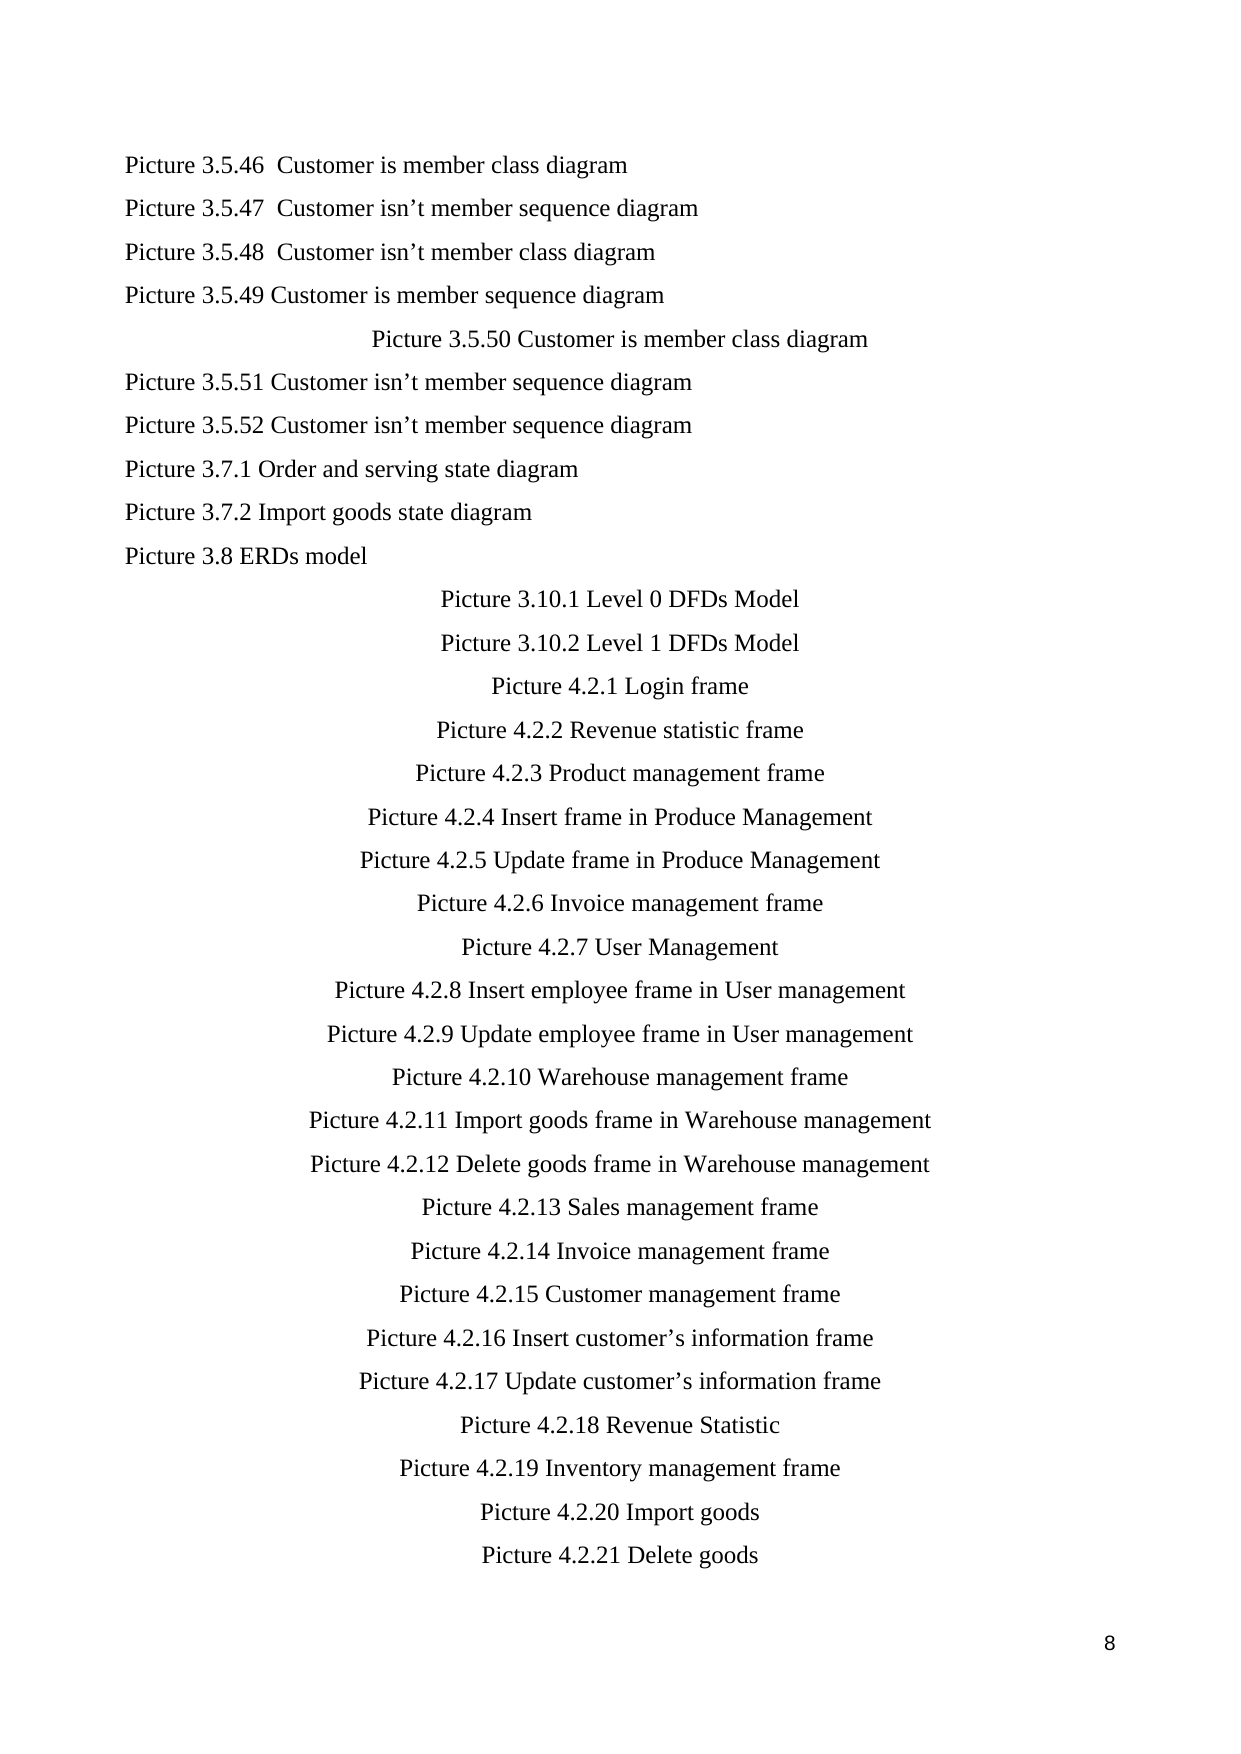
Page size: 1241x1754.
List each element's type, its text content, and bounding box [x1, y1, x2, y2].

text Picture 4.2.2 Revenue statistic frame 102 [124, 715, 1115, 743]
text Picture 4.2.21 Delete goods 111 [124, 1540, 1115, 1569]
text Picture 4.2.11 Import goods frame in Warehouse management 107 [124, 1106, 1115, 1134]
text Picture 3.7.1 Order and serving state diagram 93 [124, 454, 1115, 483]
text Picture 4.2.8 Insert employee frame in User management 105 [124, 975, 1115, 1004]
text Picture 3.5.46 Customer is member class diagram 74 [124, 150, 1115, 179]
text Picture 4.2.9 Update employee frame in User management 106 [124, 1019, 1115, 1047]
text Picture 4.2.15 Customer management frame 108 [124, 1279, 1115, 1308]
text Picture 3.10.2 Level 1 DFDs Model 100 [124, 628, 1115, 657]
text Picture 4.2.13 Sales management frame 107 [124, 1192, 1115, 1221]
text Picture 3.5.48 Customer isn’t member class diagram 75 [124, 237, 1115, 266]
text Picture 3.5.51 Customer isn’t member sequence diagram 77 [124, 367, 1115, 396]
text Picture 4.2.4 Insert frame in Produce Management 103 [124, 802, 1115, 830]
text Picture 4.2.6 Invoice management frame 104 [124, 888, 1115, 917]
text Picture 4.2.20 Import goods 111 [124, 1497, 1115, 1525]
text Picture 4.2.17 Update customer’s information frame 109 [124, 1366, 1115, 1395]
text Picture 4.2.10 Warehouse management frame 106 [124, 1062, 1115, 1091]
text Picture 3.5.52 Customer isn’t member sequence diagram 78 [124, 411, 1115, 439]
text Picture 4.2.16 Insert customer’s information frame 109 [124, 1323, 1115, 1352]
text Picture 3.10.1 Level 0 DFDs Model 99 [124, 584, 1115, 613]
text Picture 3.8 ERDs model 94 [124, 541, 1115, 570]
text Picture 4.2.3 Product management frame 102 [124, 758, 1115, 787]
text Picture 4.2.18 Revenue Statistic 110 [124, 1410, 1115, 1438]
text Picture 4.2.7 User Management 105 [124, 932, 1115, 961]
text Picture 4.2.1 Login frame 101 [124, 671, 1115, 700]
text Picture 4.2.19 Inventory management frame 110 [124, 1453, 1115, 1482]
text Picture 3.5.47 Customer isn’t member sequence diagram 75 [124, 193, 1115, 222]
text Picture 3.5.50 Customer is member class diagram 77 [124, 324, 1115, 352]
text Picture 4.2.5 Update frame in Produce Management 103 [124, 845, 1115, 874]
text Picture 3.5.49 Customer is member sequence diagram 76 [124, 280, 1115, 309]
text Picture 4.2.12 Delete goods frame in Warehouse management 107 [124, 1149, 1115, 1178]
text Picture 4.2.14 Invoice management frame 108 [124, 1236, 1115, 1265]
text Picture 3.7.2 Import goods state diagram 93 [124, 497, 1115, 526]
